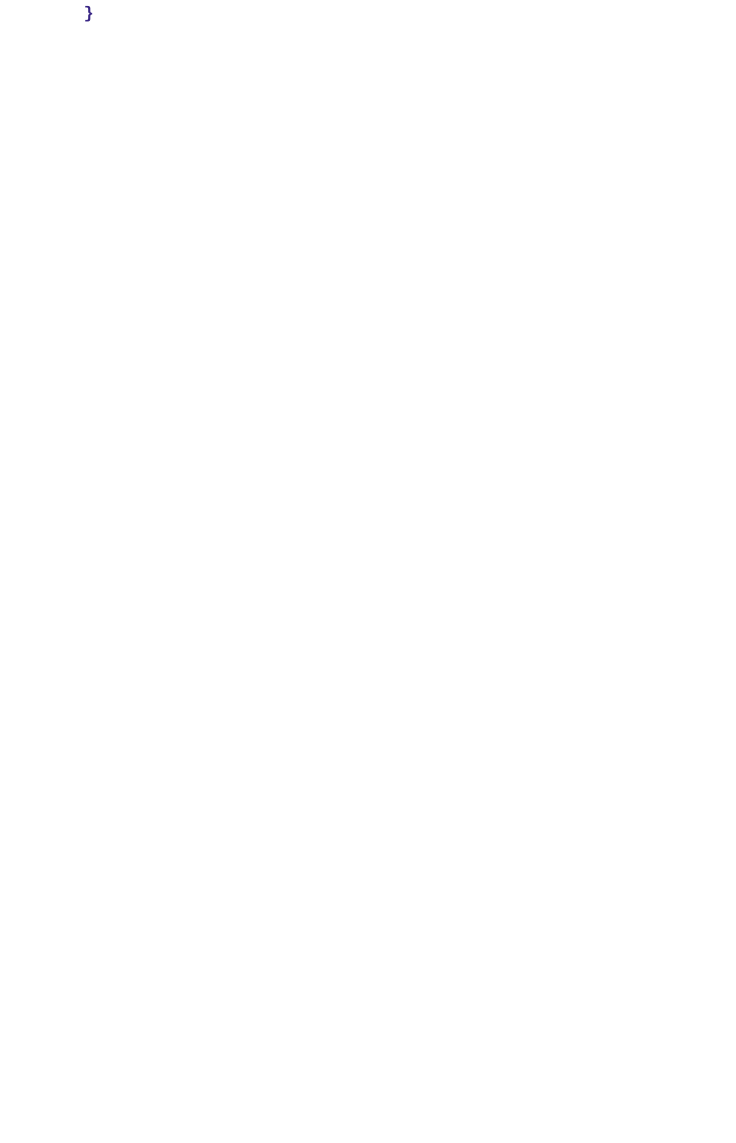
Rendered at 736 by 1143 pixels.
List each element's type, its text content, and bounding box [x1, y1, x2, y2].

text } [84, 4, 735, 23]
